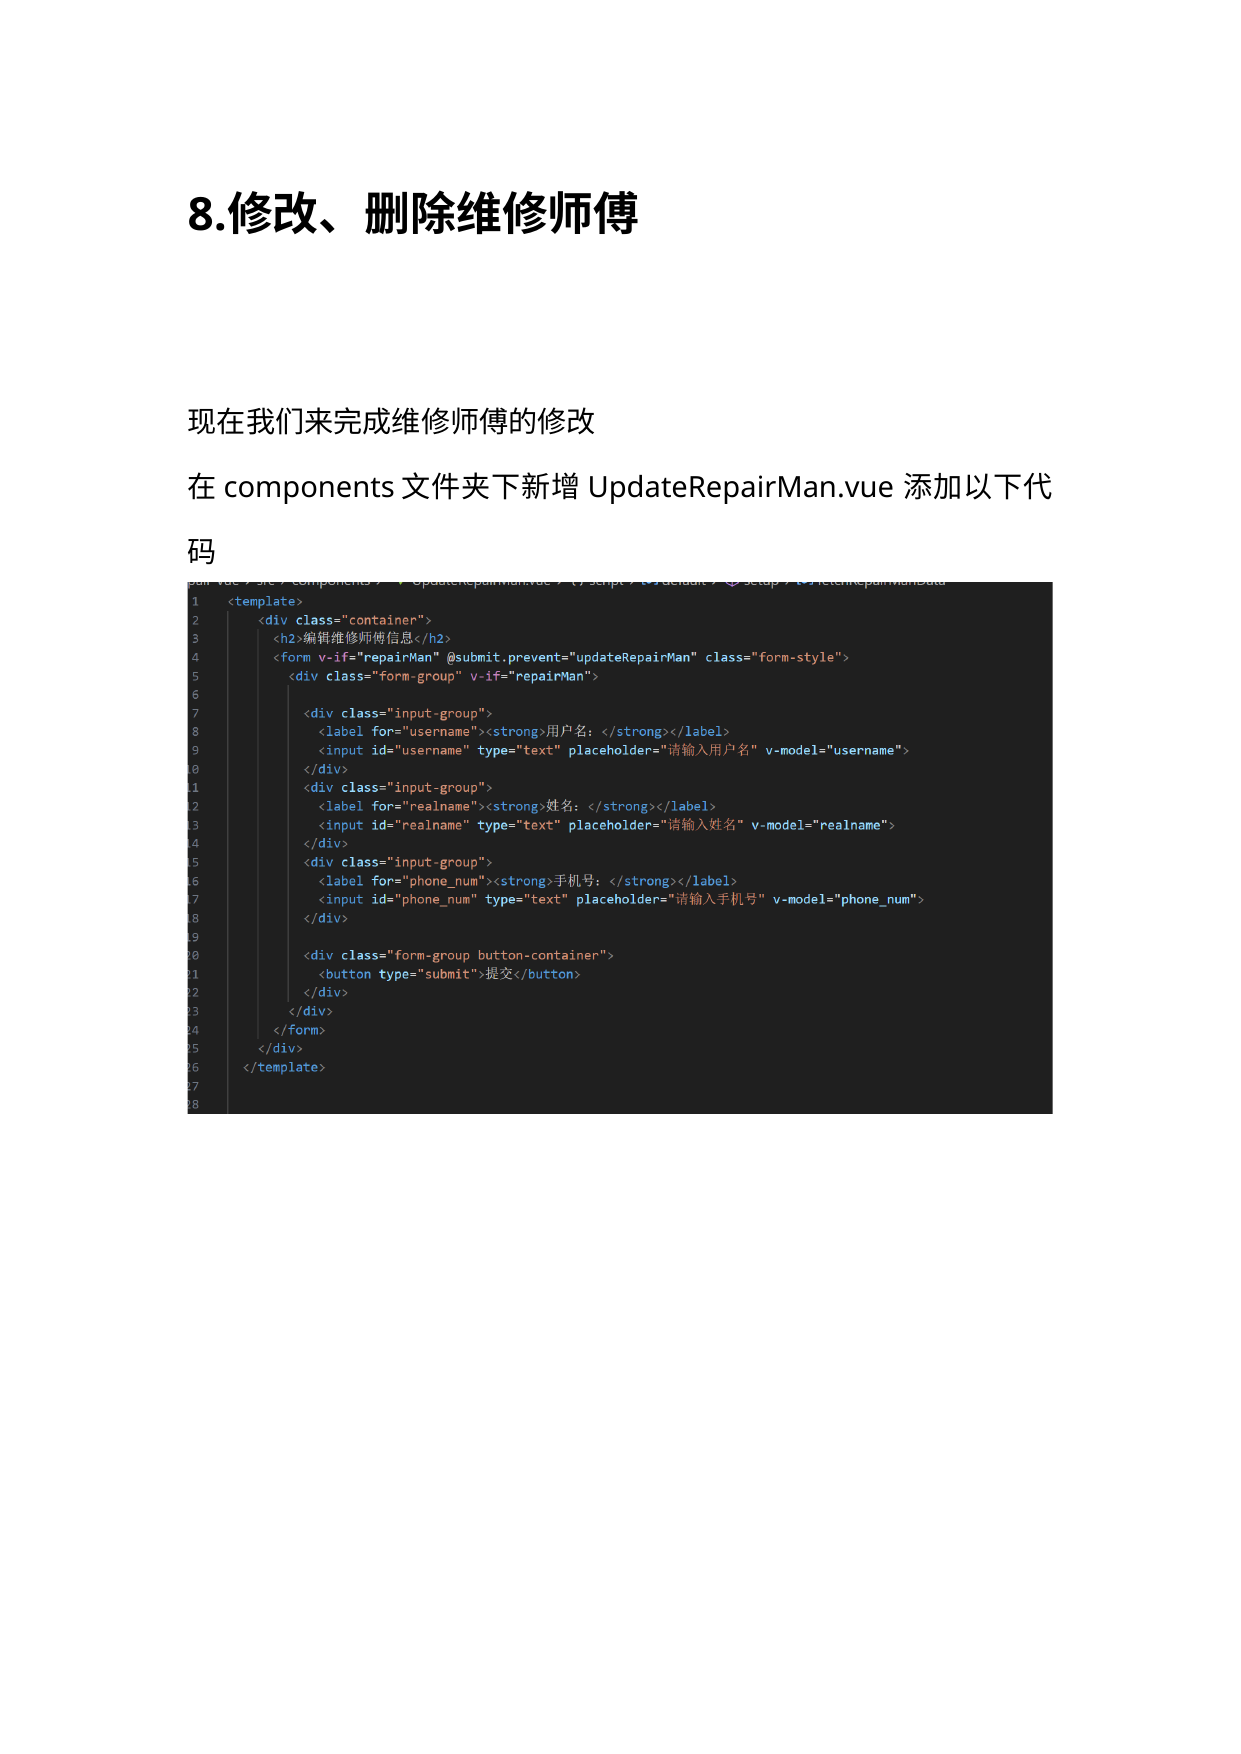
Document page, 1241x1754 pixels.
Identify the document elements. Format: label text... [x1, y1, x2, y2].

text 在components文件夹下新增UpdateRepairMan.vue 添加以下代码 [187, 453, 1053, 582]
subtitle 8.修改、删除维修师傅 [187, 162, 1053, 259]
text 现在我们来完成维修师傅的修改 [187, 388, 1053, 453]
picture [187, 582, 1053, 1114]
